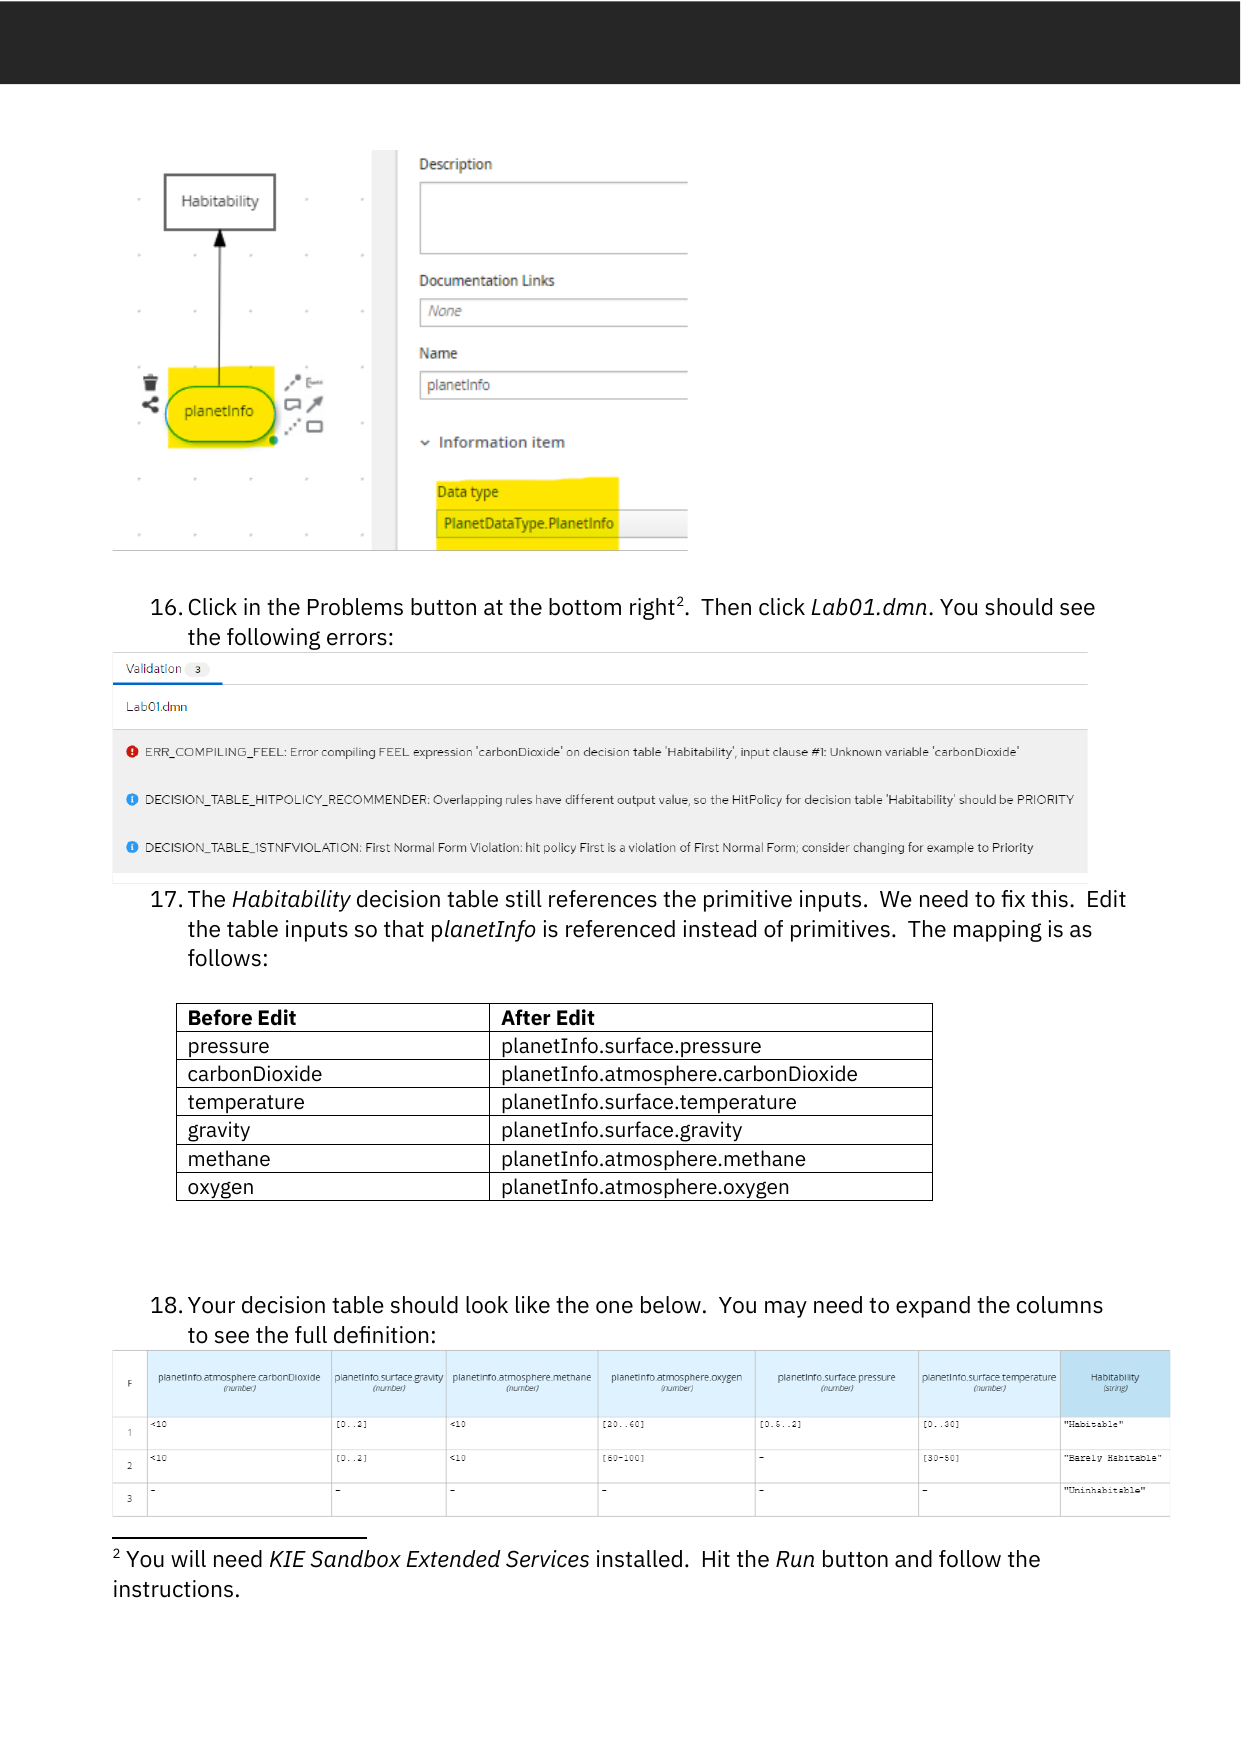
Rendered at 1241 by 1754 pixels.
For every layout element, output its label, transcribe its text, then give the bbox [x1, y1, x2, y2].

list Your decision table should look like the one below. You may need to expand the columns to see the full definition: [150, 1290, 1128, 1349]
table_cell planetInfo.atmosphere.carbonDioxide [490, 1060, 932, 1087]
table_cell gravity [177, 1116, 489, 1143]
table_cell planetInfo.surface.temperature [490, 1088, 932, 1115]
table_header Before Edit [177, 1004, 489, 1031]
table_cell oxygen [177, 1173, 489, 1200]
table_cell pressure [177, 1032, 489, 1059]
picture [112, 150, 688, 563]
table_cell planetInfo.surface.gravity [490, 1116, 932, 1143]
table_cell planetInfo.surface.pressure [490, 1032, 932, 1059]
table_cell planetInfo.atmosphere.methane [490, 1145, 932, 1172]
table_cell carbonDioxide [177, 1060, 489, 1087]
picture [112, 1349, 1171, 1518]
table_cell temperature [177, 1088, 489, 1115]
table_cell methane [177, 1145, 489, 1172]
table_cell planetInfo.atmosphere.oxygen [490, 1173, 932, 1200]
table_header After Edit [490, 1004, 932, 1031]
picture [112, 651, 1088, 884]
list The Habitability decision table still references the primitive inputs. We need to fix this. Edit the table inputs so that planetInfo is referenced instead of primitives. The mapping is as follows: [150, 884, 1128, 973]
list Click in the Problems button at the bottom right. Then click Lab01.dmn. You should see the following errors: [150, 592, 1128, 652]
